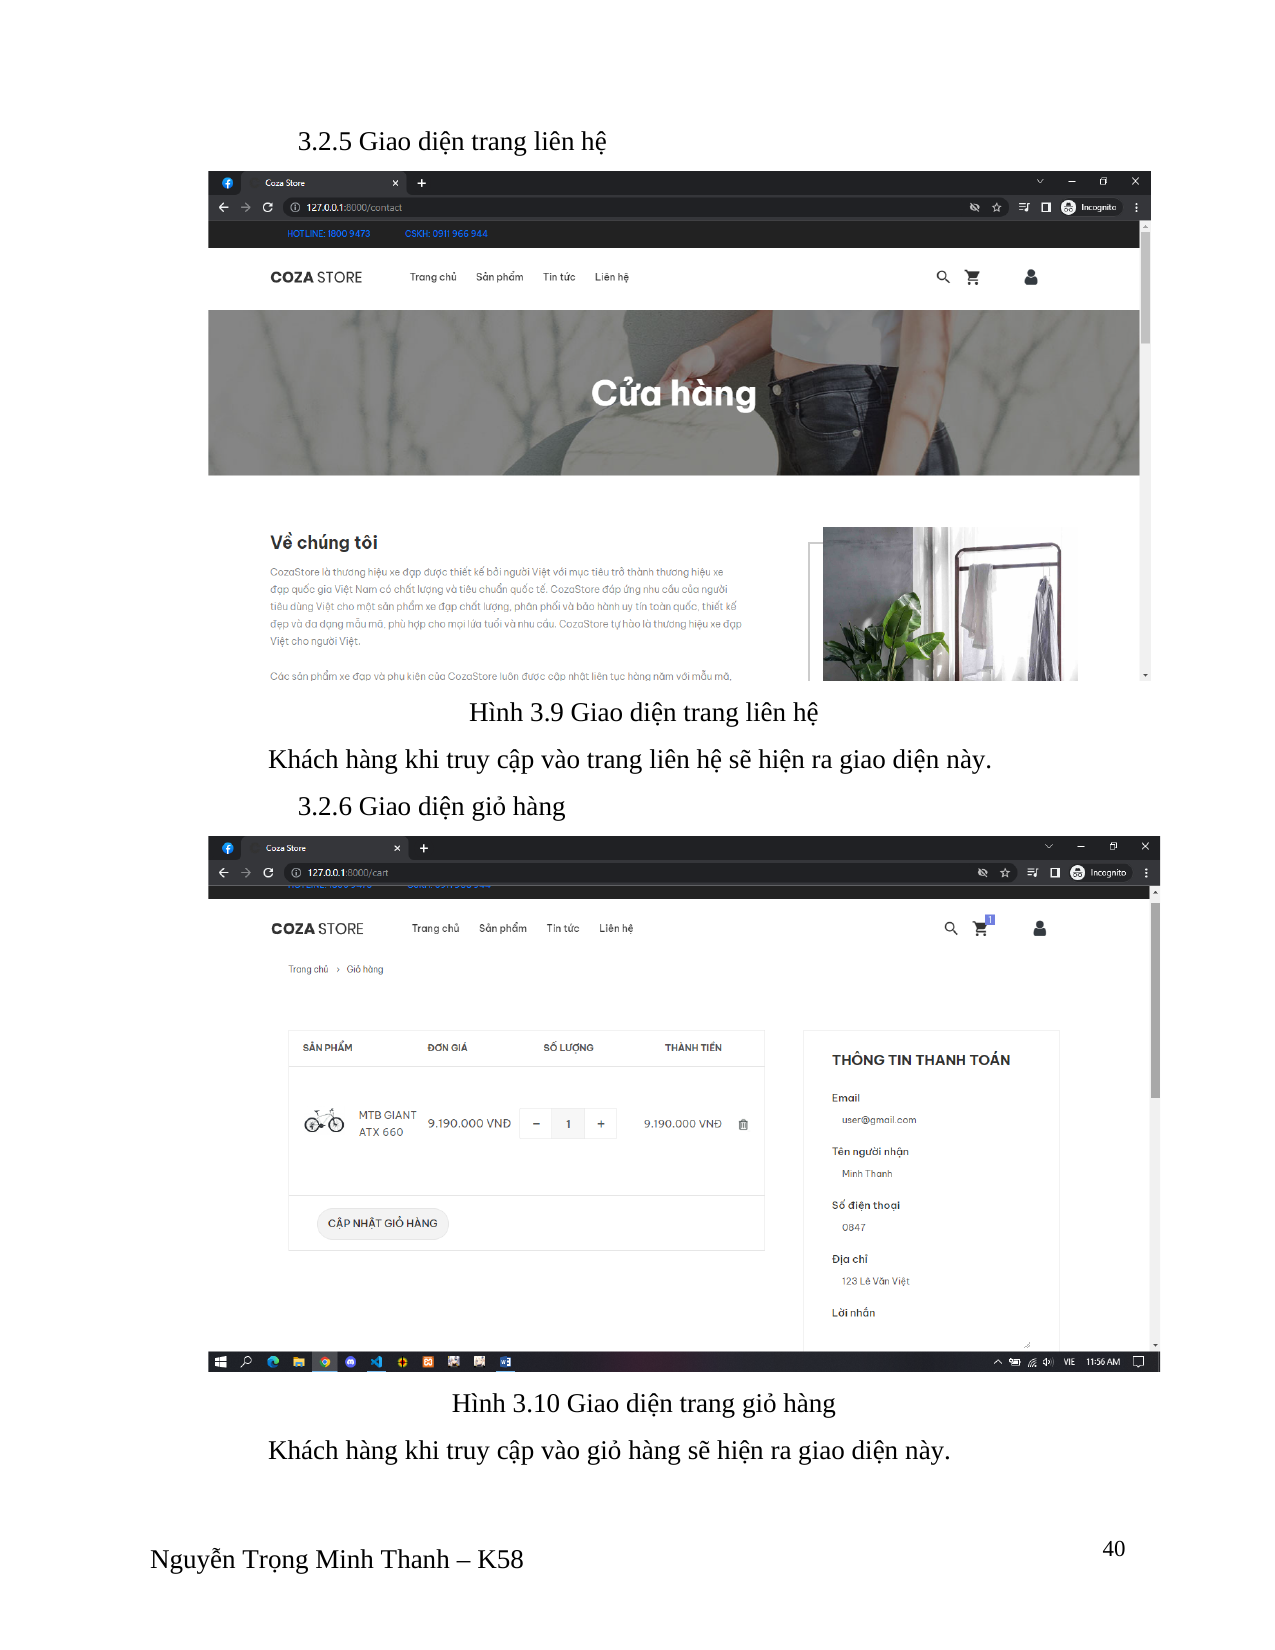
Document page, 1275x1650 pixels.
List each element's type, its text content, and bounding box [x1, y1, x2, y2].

text Khách hàng khi truy cập vào trang liên hệ sẽ hiện ra giao diện này. [224, 743, 1125, 774]
picture [208, 836, 1160, 1372]
text Khách hàng khi truy cập vào giỏ hàng sẽ hiện ra giao diện này. [224, 1434, 1125, 1465]
list Giao diện giỏ hàng [298, 790, 1154, 821]
list Giao diện trang liên hệ [298, 125, 1154, 156]
picture [208, 171, 1151, 681]
